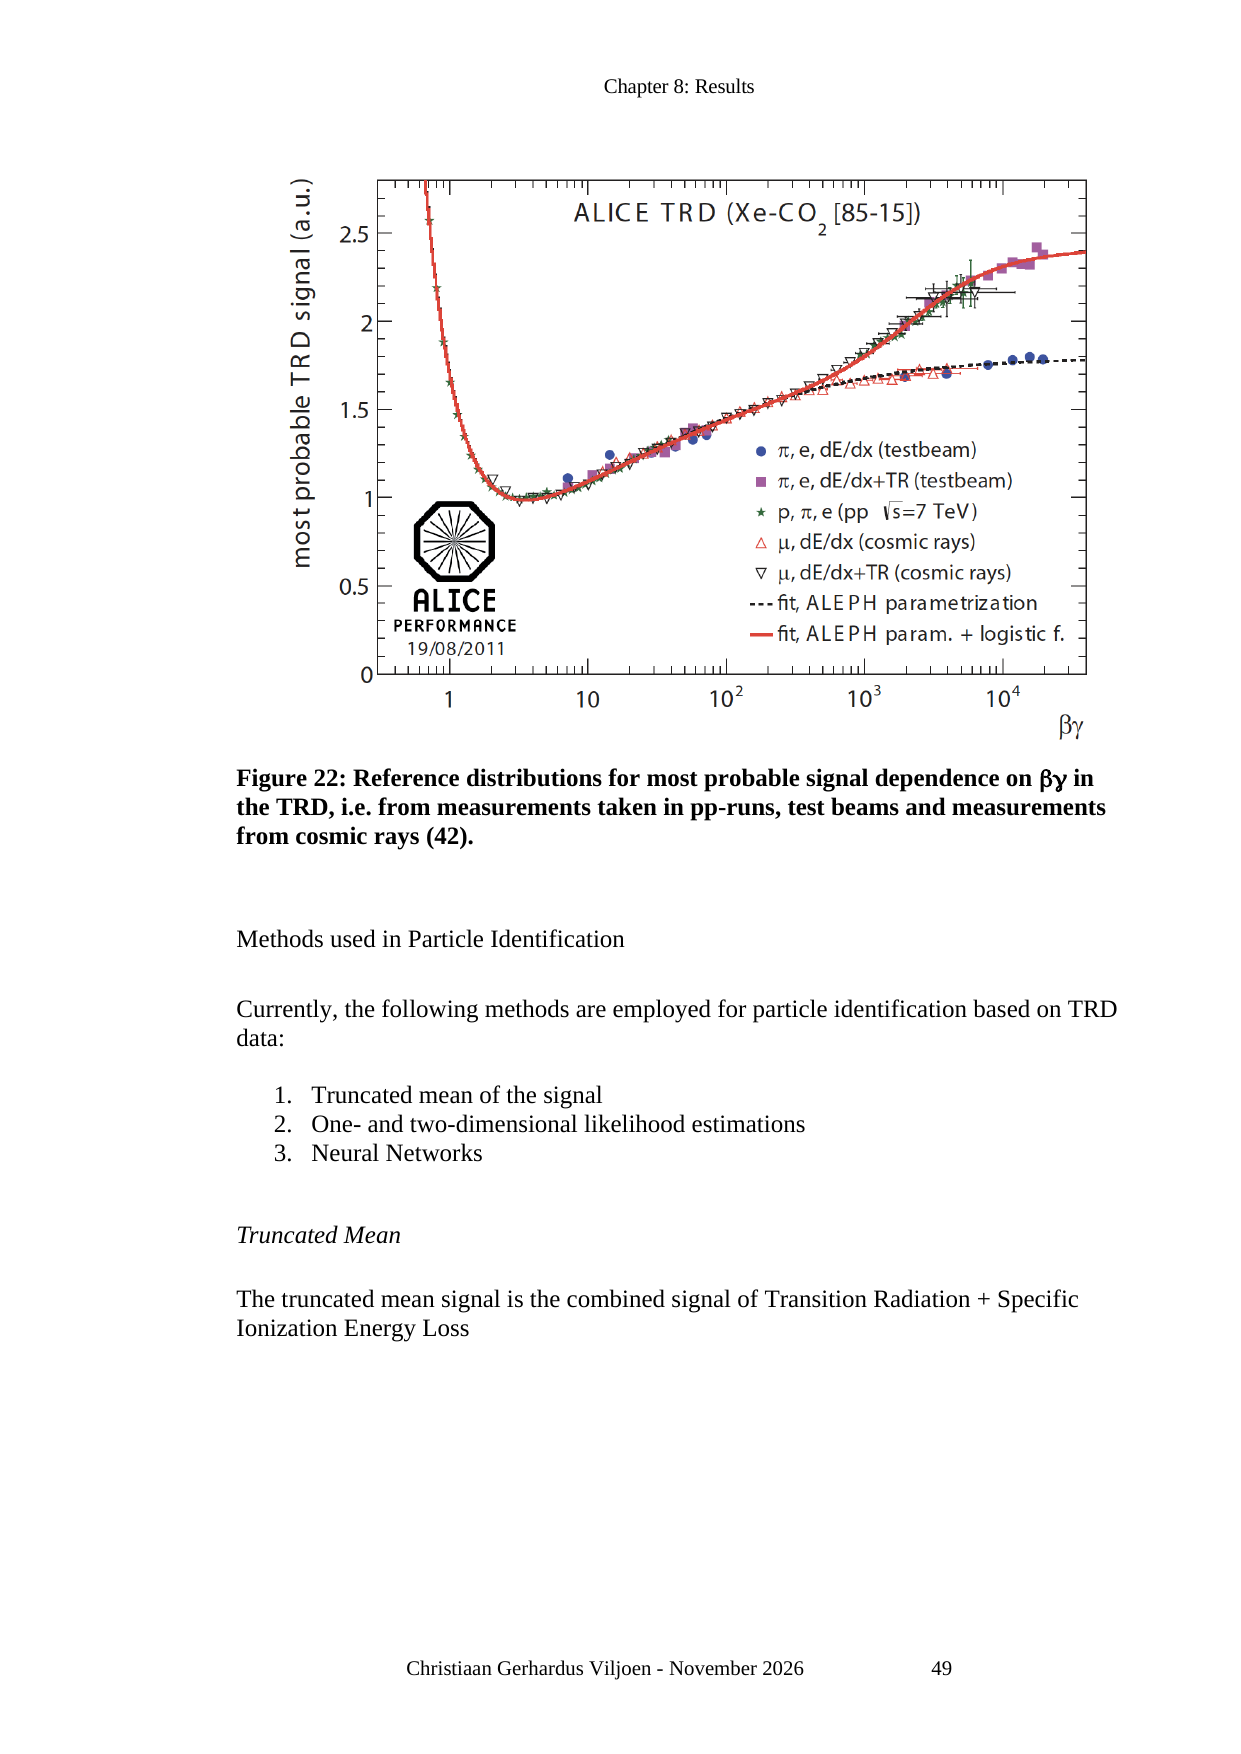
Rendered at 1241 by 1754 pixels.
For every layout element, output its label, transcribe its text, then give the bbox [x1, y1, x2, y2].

list Truncated mean of the signal [274, 1080, 1122, 1109]
text The truncated mean signal is the combined signal of Transition Radiation + Specific Ionization Energy Loss [236, 1284, 1122, 1342]
list One- and two-dimensional likelihood estimations [274, 1109, 1122, 1138]
text Currently, the following methods are employed for particle identification based on TRD data: [236, 994, 1122, 1052]
subtitle Truncated Mean [236, 1220, 1122, 1249]
picture [236, 135, 1123, 764]
subtitle Methods used in Particle Identification [236, 924, 1122, 953]
text Figure 22: Reference distributions for most probable signal dependence on in the TRD, i.e. from measurements taken in pp-runs, test beams and measurements from cosmic rays. [236, 764, 1122, 849]
list Neural Networks [274, 1138, 1122, 1167]
